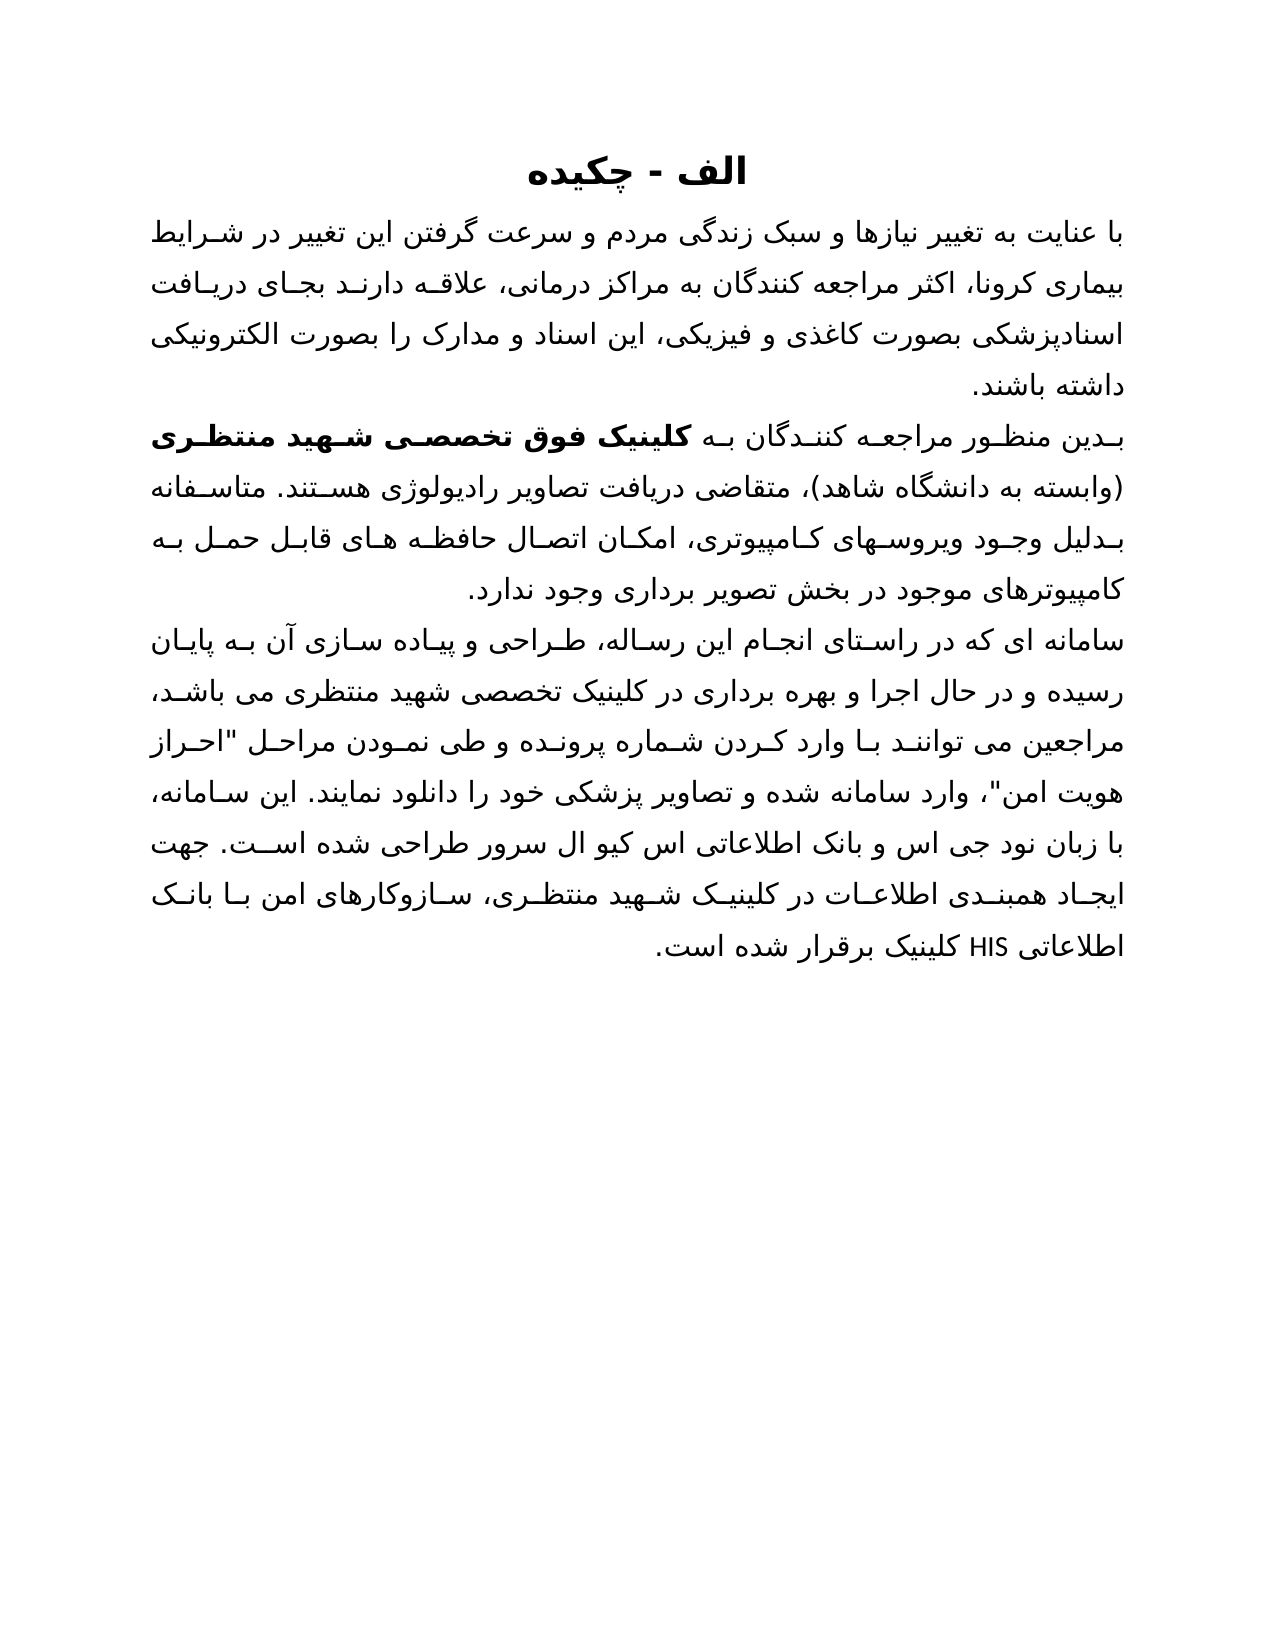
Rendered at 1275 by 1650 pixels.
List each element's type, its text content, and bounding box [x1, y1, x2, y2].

text با عنایت به تغییر نیازها و سبک زندگی مردم و سرعت گرفتن این تغییر در شرایط بیماری کرونا، اکثر مراجعه کنندگان به مراکز درمانی، علاقه دارند بجای دریافت اسنادپزشکی بصورت کاغذی و فیزیکی، این اسناد و مدارک را بصورت الکترونیکی داشته باشند. [150, 215, 1125, 402]
subtitle الف - چکیده [150, 150, 1125, 194]
text سامانه ای که در راستای انجام این رساله، طراحی و پیاده سازی آن به پایان رسیده و در حال اجرا و بهره برداری در کلینیک تخصصی شهید منتظری می باشد، مراجعین می توانند با وارد کردن شماره پرونده و طی نمودن مراحل "احراز هویت امن"، وارد سامانه شده و تصاویر پزشکی خود را دانلود نمایند. این سامانه، با زبان نود جی اس و بانک اطلاعاتی اس کیو ال سرور طراحی شده است. جهت ایجاد همبندی اطلاعات در کلینیک شهید منتظری، سازوکارهای امن با بانک اطلاعاتی HIS کلینیک برقرار شده است. [150, 623, 1125, 964]
text بدین منظور مراجعه کنندگان به کلینیک فوق تخصصی شهید منتظری (وابسته به دانشگاه شاهد)، متقاضی دریافت تصاویر رادیولوژی هستند. متاسفانه بدلیل وجود ویروسهای کامپیوتری، امکان اتصال حافظه های قابل حمل به کامپیوترهای موجود در بخش تصویر برداری وجود ندارد. [150, 419, 1125, 606]
